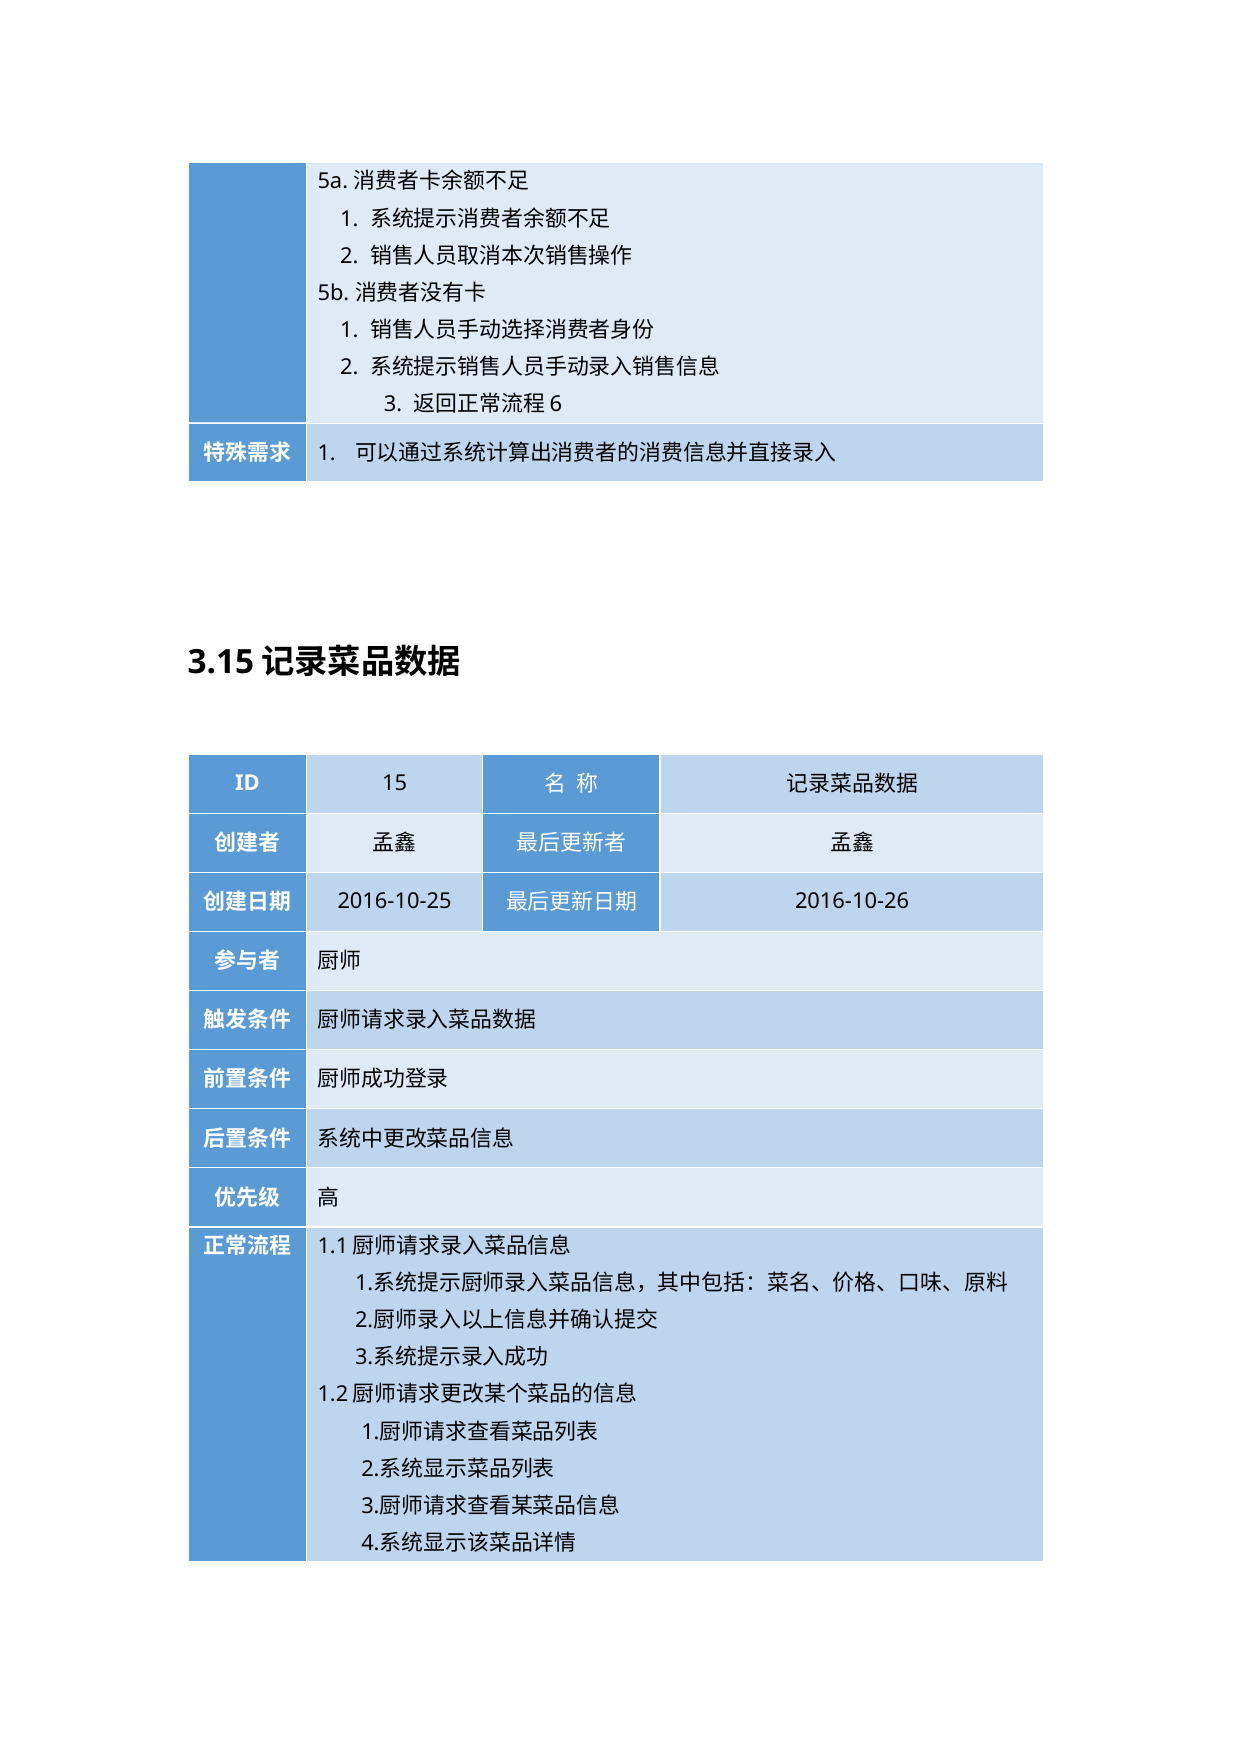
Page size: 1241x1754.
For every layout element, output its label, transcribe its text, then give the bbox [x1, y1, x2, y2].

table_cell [307, 163, 1043, 422]
subtitle 3.15记录菜品数据 [187, 626, 1053, 691]
table_cell 后置条件 [189, 1109, 306, 1167]
table_cell 扩展流程 [189, 163, 306, 422]
table_cell 可以通过系统计算出消费者的消费信息并直接录入 [307, 424, 1043, 481]
table_cell 正常流程 [189, 1228, 306, 1561]
table_cell 厨师成功登录 [307, 1050, 1043, 1108]
table_cell 厨师 [307, 932, 1043, 990]
table_cell 系统中更改菜品信息 [307, 1109, 1043, 1167]
table_cell 孟鑫 [307, 814, 482, 872]
table_header 记录菜品数据 [661, 755, 1043, 813]
table_cell 前置条件 [189, 1050, 306, 1108]
table_cell 2016-10-26 [661, 873, 1043, 931]
table_cell 高 [307, 1168, 1043, 1226]
table_cell 优先级 [189, 1168, 306, 1226]
table_cell 参与者 [189, 932, 306, 990]
table_cell 特殊需求 [189, 424, 306, 481]
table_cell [307, 1228, 1043, 1561]
table_cell 厨师请求录入菜品数据 [307, 991, 1043, 1049]
table_cell 创建日期 [189, 873, 306, 931]
table_header 名 称 [483, 755, 659, 813]
table_cell 最后更新日期 [483, 873, 659, 931]
table_cell 触发条件 [189, 991, 306, 1049]
table_cell 最后更新者 [483, 814, 659, 872]
table_cell 创建者 [189, 814, 306, 872]
table_cell 2016-10-25 [307, 873, 482, 931]
table_header ID [189, 755, 306, 813]
table_header 15 [307, 755, 482, 813]
table_cell 孟鑫 [661, 814, 1043, 872]
